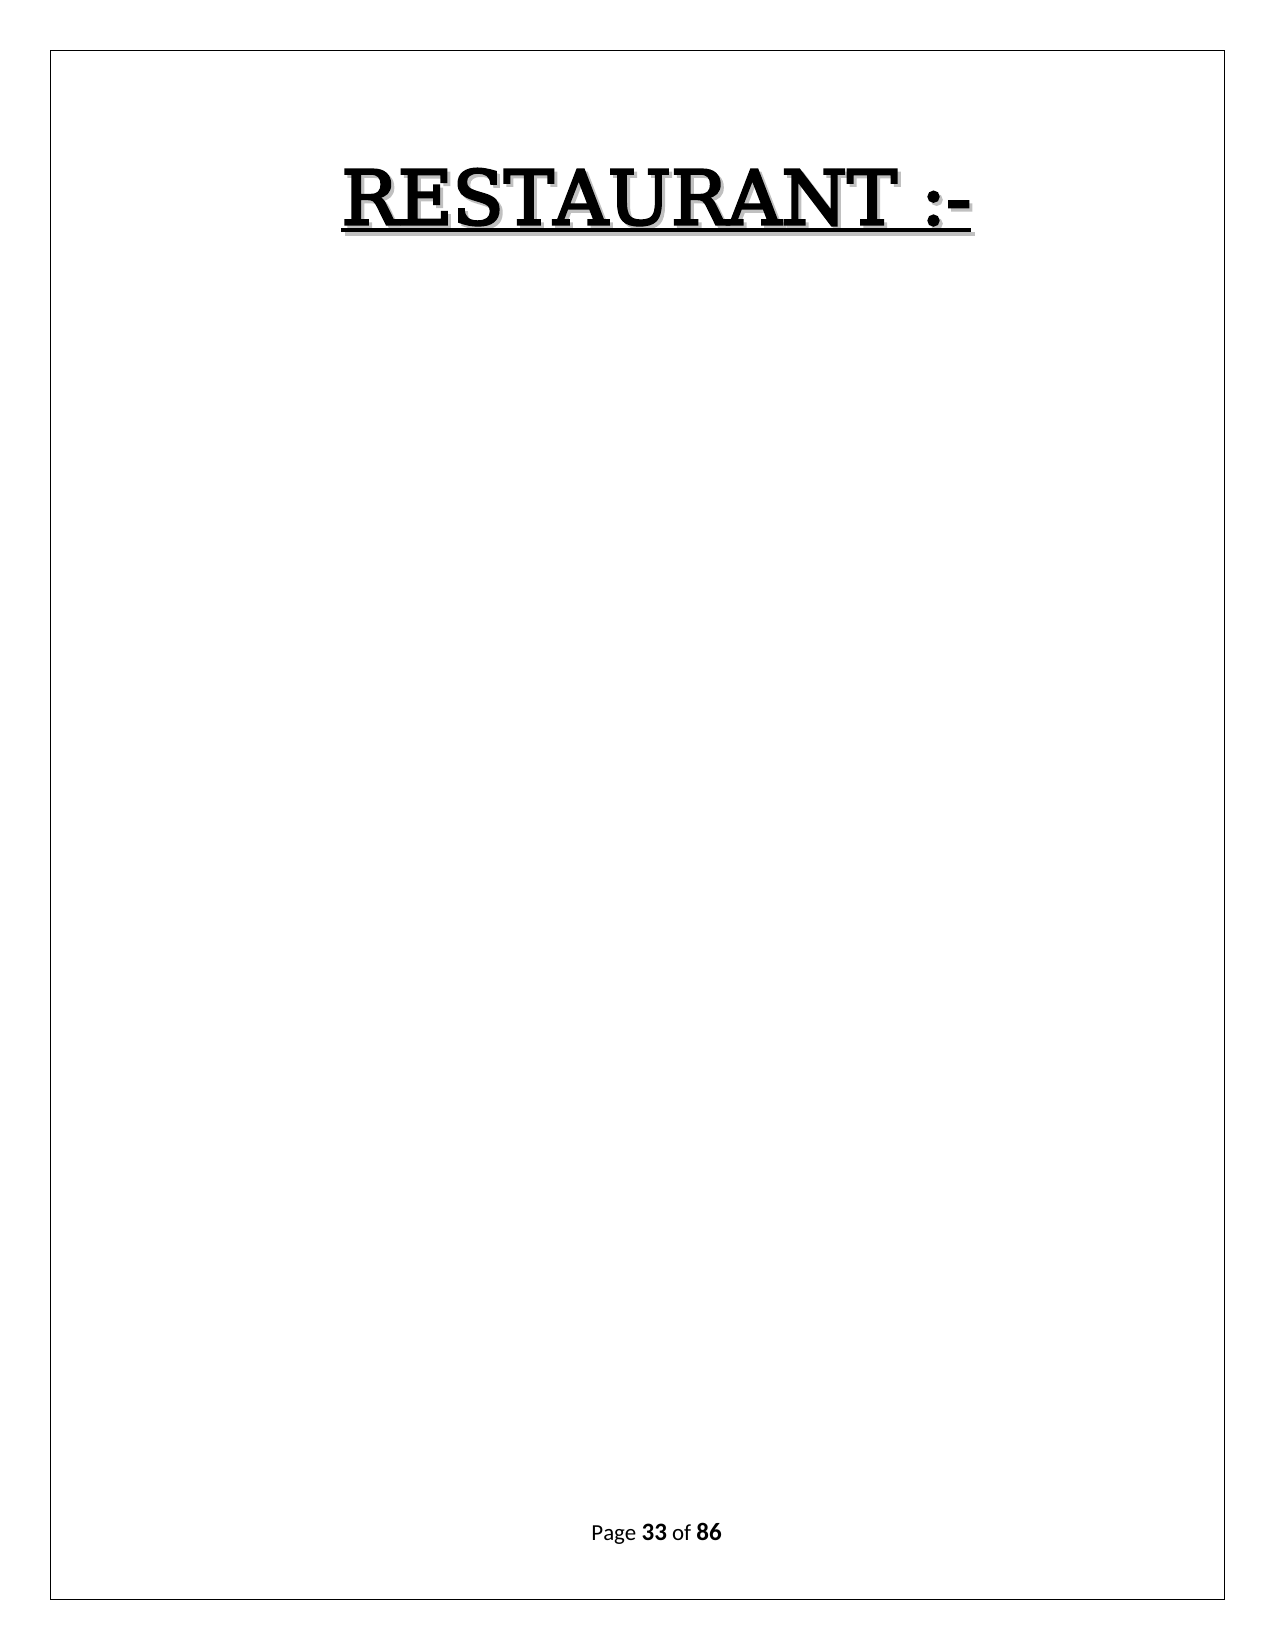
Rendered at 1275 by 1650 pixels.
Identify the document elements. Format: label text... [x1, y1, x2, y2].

text Pick your favoriate food in the restaurant :- [150, 150, 1162, 240]
